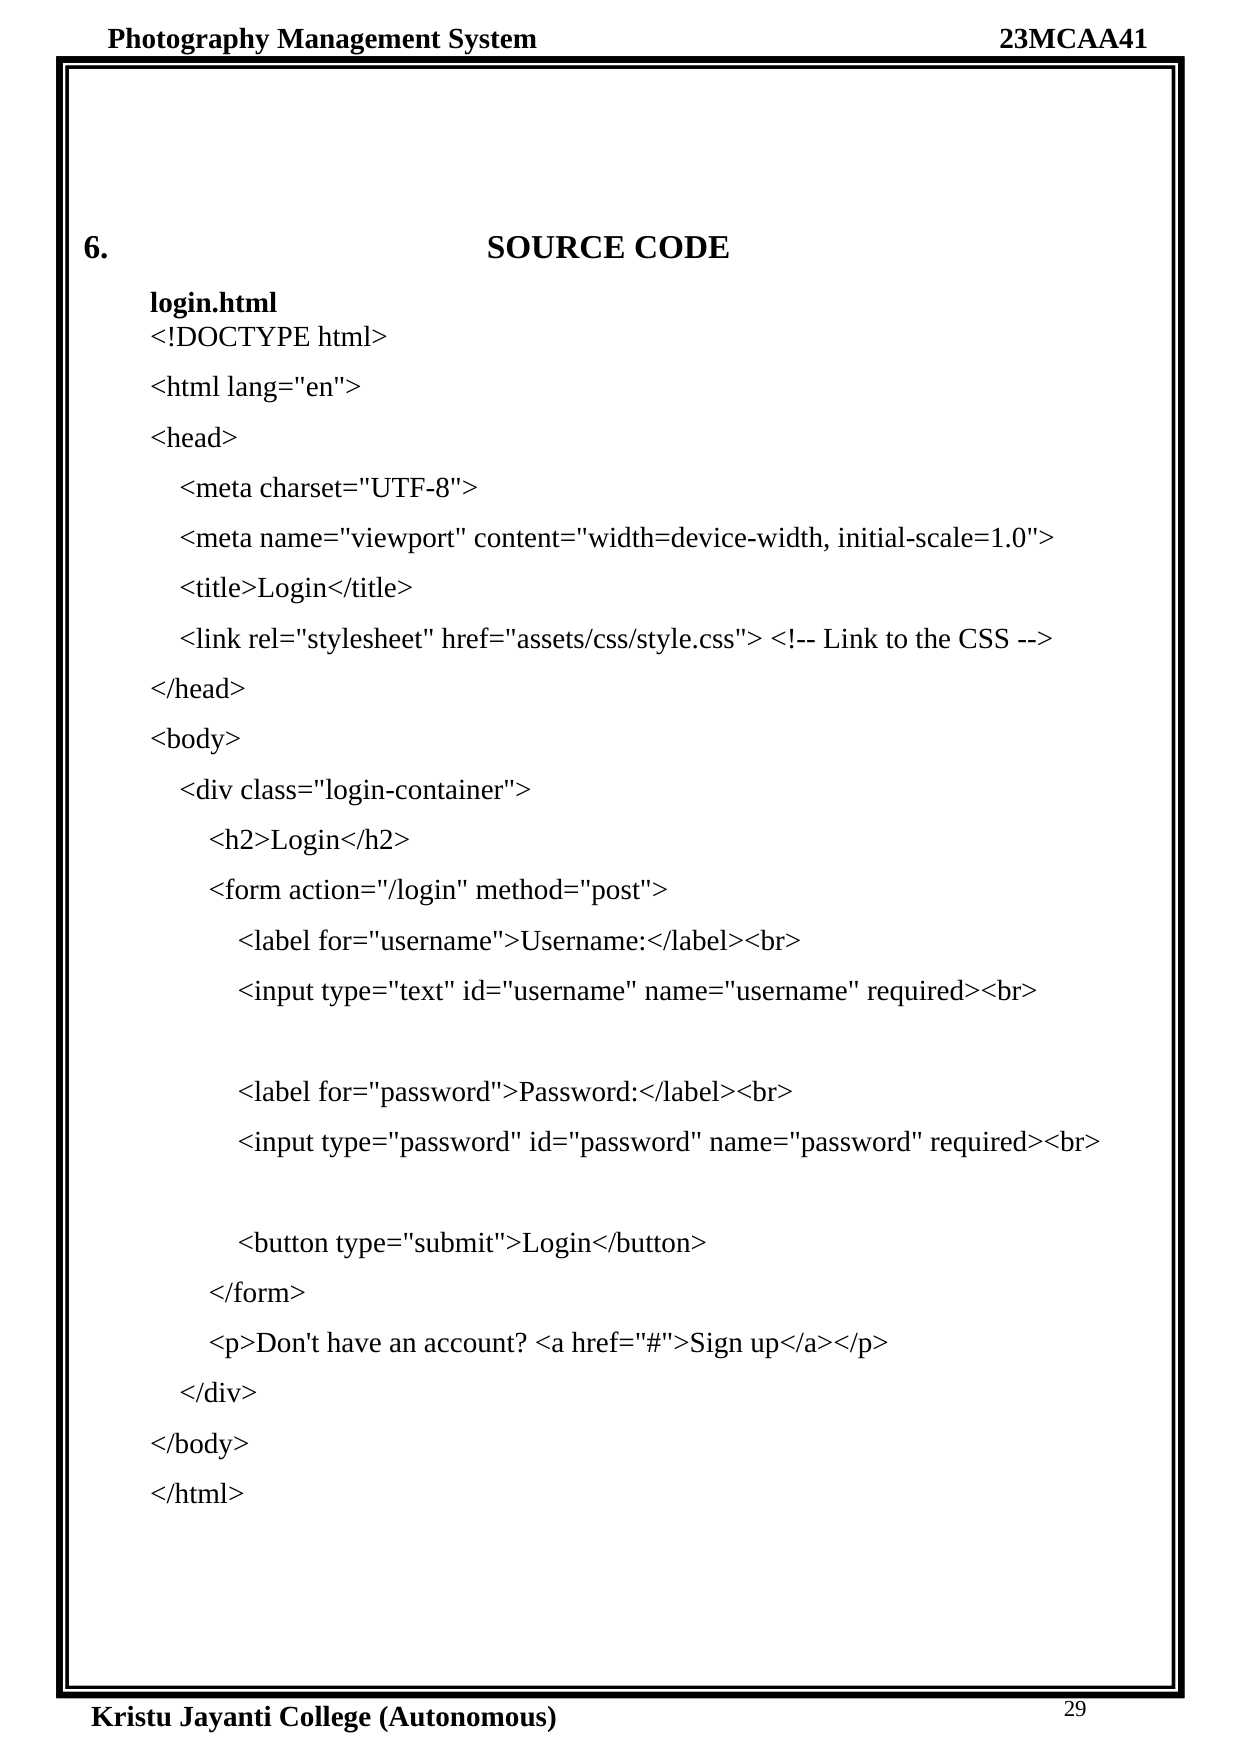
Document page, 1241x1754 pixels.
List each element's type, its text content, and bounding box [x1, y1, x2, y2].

text <link rel="stylesheet" href="assets/css/style.css"> <!-- Link to the CSS --> [150, 621, 1171, 654]
text <head> [150, 420, 1171, 453]
text </form> [150, 1275, 1171, 1308]
text </body> [150, 1426, 1171, 1459]
text <h2>Login</h2> [150, 822, 1171, 856]
text <body> [150, 722, 1171, 755]
text <meta name="viewport" content="width=device-width, initial-scale=1.0"> [150, 520, 1171, 554]
text <title>Login</title> [150, 571, 1171, 604]
text <meta charset="UTF-8"> [150, 470, 1171, 503]
text <html lang="en"> [150, 369, 1171, 403]
text <label for="username">Username:</label><br> [150, 923, 1171, 956]
text <!DOCTYPE html> [150, 319, 1171, 353]
list SOURCE CODE [83, 227, 1096, 265]
text </head> [150, 671, 1171, 705]
text <form action="/login" method="post"> [150, 872, 1171, 906]
text <p>Don't have an account? <a href="#">Sign up</a></p> [150, 1325, 1171, 1359]
text <label for="password">Password:</label><br> [150, 1074, 1171, 1107]
text <input type="text" id="username" name="username" required><br> [150, 973, 1171, 1007]
subtitle login.html [150, 286, 1171, 319]
text </div> [150, 1376, 1171, 1409]
text <input type="password" id="password" name="password" required><br> [150, 1124, 1171, 1158]
text <div class="login-container"> [150, 772, 1171, 805]
text <button type="submit">Login</button> [150, 1225, 1171, 1258]
text </html> [150, 1476, 1171, 1510]
